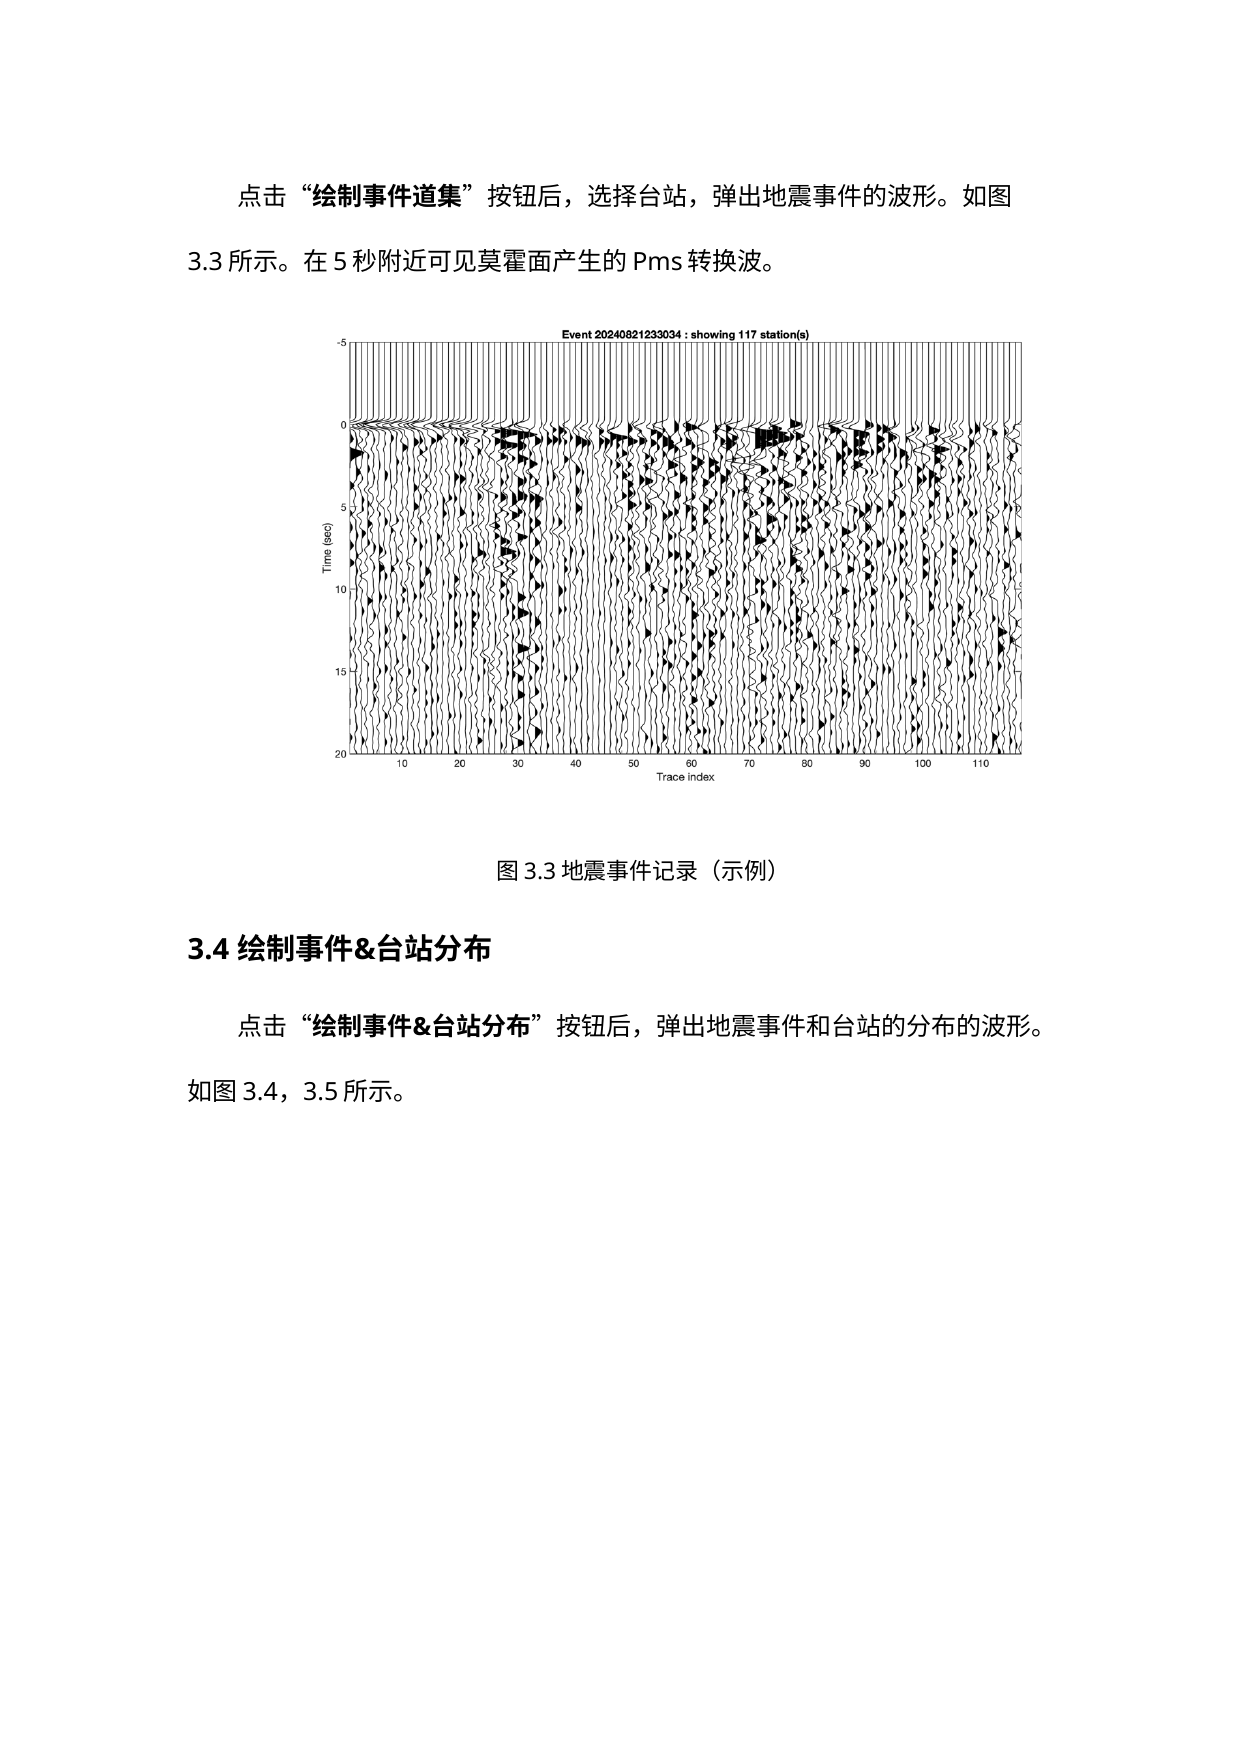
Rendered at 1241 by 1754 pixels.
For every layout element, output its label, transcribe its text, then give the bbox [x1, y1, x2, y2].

picture [237, 304, 1103, 809]
text 点击“绘制事件&台站分布”按钮后，弹出地震事件和台站的分布的波形。如图3.4，3.5所示。 [187, 992, 1053, 1122]
text 3.4 绘制事件&台站分布 [187, 914, 1053, 979]
text 图3.3地震事件记录（示例） [187, 837, 1053, 902]
text 点击“绘制事件道集”按钮后，选择台站，弹出地震事件的波形。如图3.3所示。在5秒附近可见莫霍面产生的Pms转换波。 [187, 162, 1053, 292]
